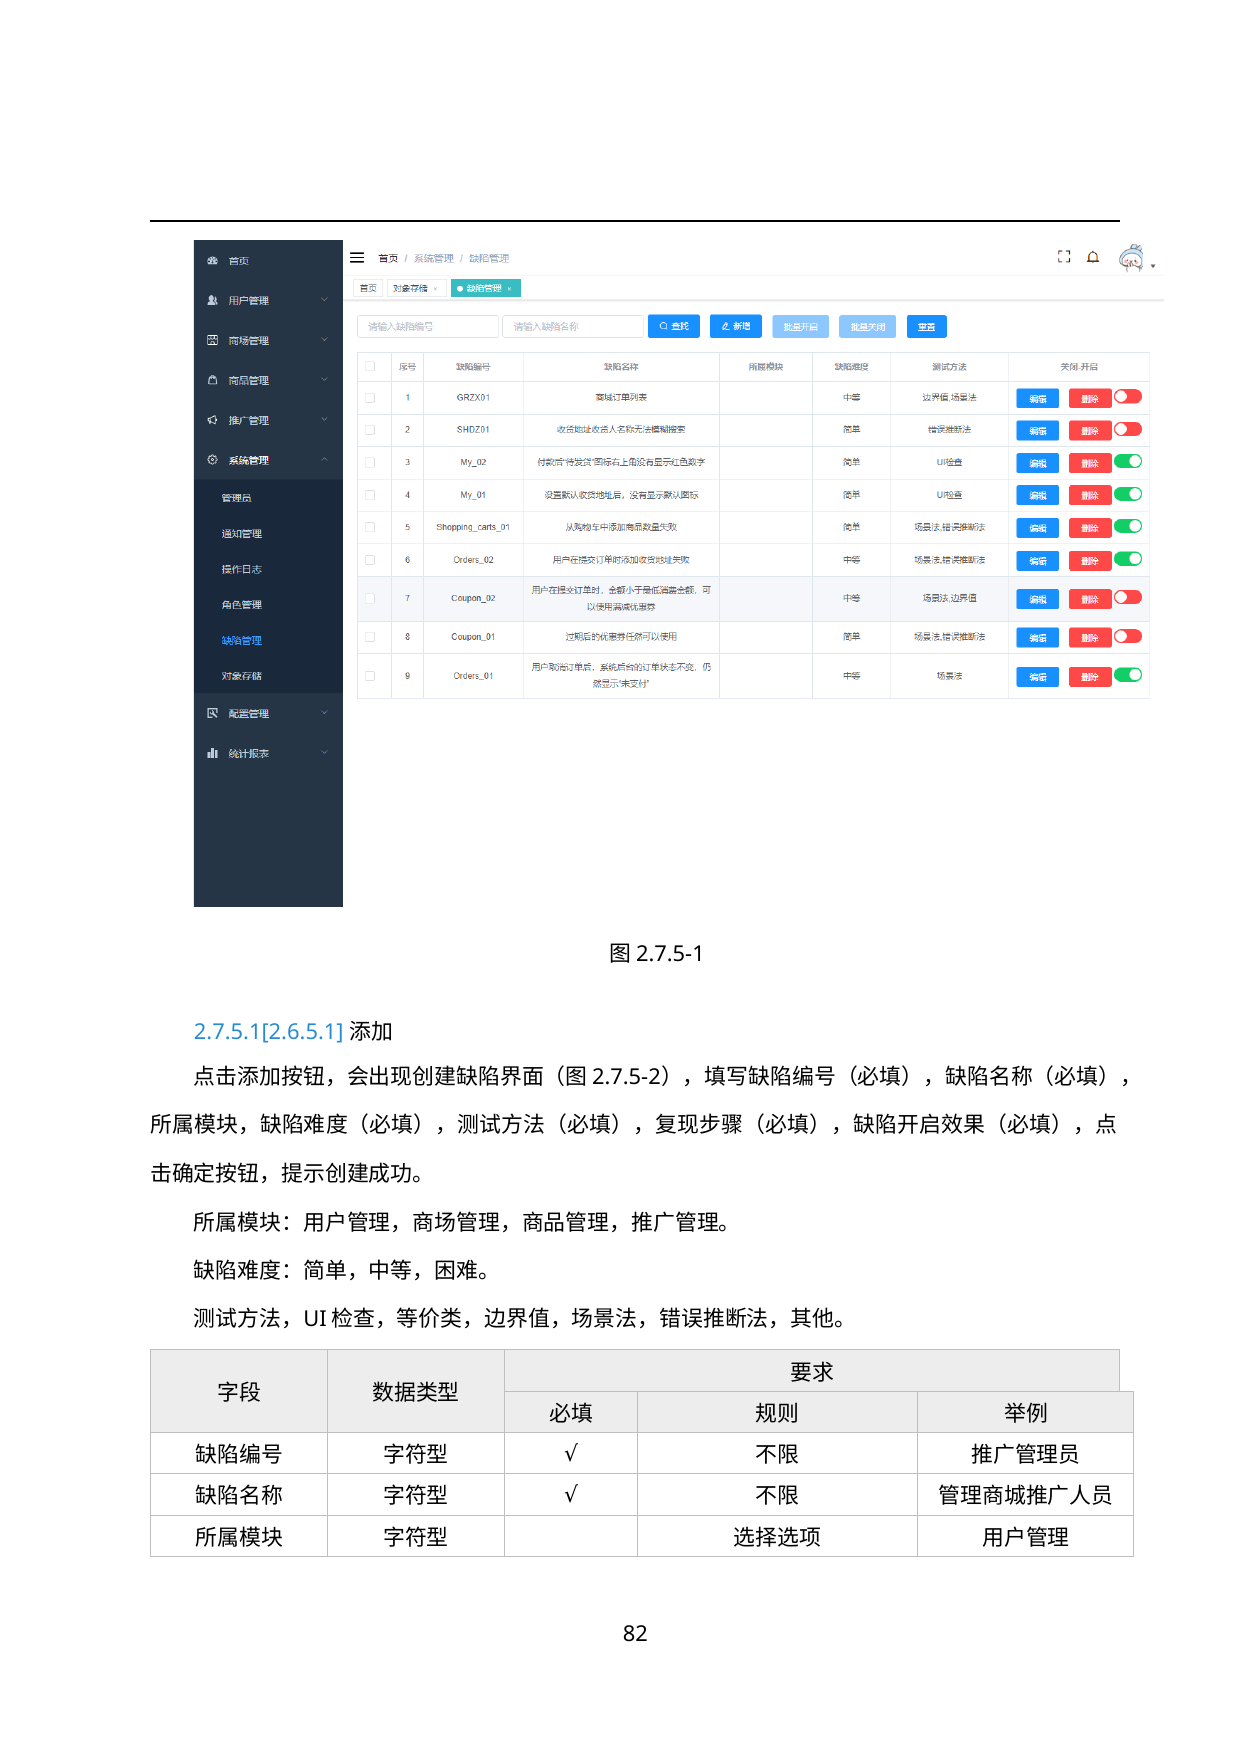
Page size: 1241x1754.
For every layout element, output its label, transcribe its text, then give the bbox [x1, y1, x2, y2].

table_header 数据类型 [328, 1350, 504, 1432]
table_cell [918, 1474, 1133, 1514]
text 点击添加按钮，会出现创建缺陷界面（图2.7.5-2），填写缺陷编号（必填），缺陷名称（必填），所属模块，缺陷难度（必填），测试方法（必填），复现步骤（必填），缺陷开启效果（必填），点击确定按钮，提示创建成功。 [150, 1058, 1120, 1188]
text 图2.7.5-1 [150, 936, 1120, 968]
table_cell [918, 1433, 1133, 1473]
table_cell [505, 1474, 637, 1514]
text 所属模块：用户管理，商场管理，商品管理，推广管理。 [150, 1204, 1120, 1237]
table_cell 必填 [505, 1392, 637, 1432]
table_cell 字符型 [328, 1433, 504, 1473]
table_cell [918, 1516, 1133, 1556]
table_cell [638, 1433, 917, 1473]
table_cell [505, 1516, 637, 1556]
text 缺陷难度：简单，中等，困难。 [150, 1252, 1120, 1285]
picture [193, 240, 1164, 907]
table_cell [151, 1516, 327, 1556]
text 测试方法，UI检查，等价类，边界值，场景法，错误推断法，其他。 [150, 1301, 1120, 1333]
subtitle 添加 [150, 1013, 1120, 1046]
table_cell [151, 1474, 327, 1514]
table_cell √ [505, 1433, 637, 1473]
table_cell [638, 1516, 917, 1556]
table_cell 举例 [918, 1392, 1133, 1432]
table_header 要求 [505, 1350, 1119, 1391]
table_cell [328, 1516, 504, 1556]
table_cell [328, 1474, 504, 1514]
table_header 字段 [151, 1350, 327, 1432]
table_cell 规则 [638, 1392, 917, 1432]
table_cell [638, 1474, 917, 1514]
table_cell 缺陷编号 [151, 1433, 327, 1473]
